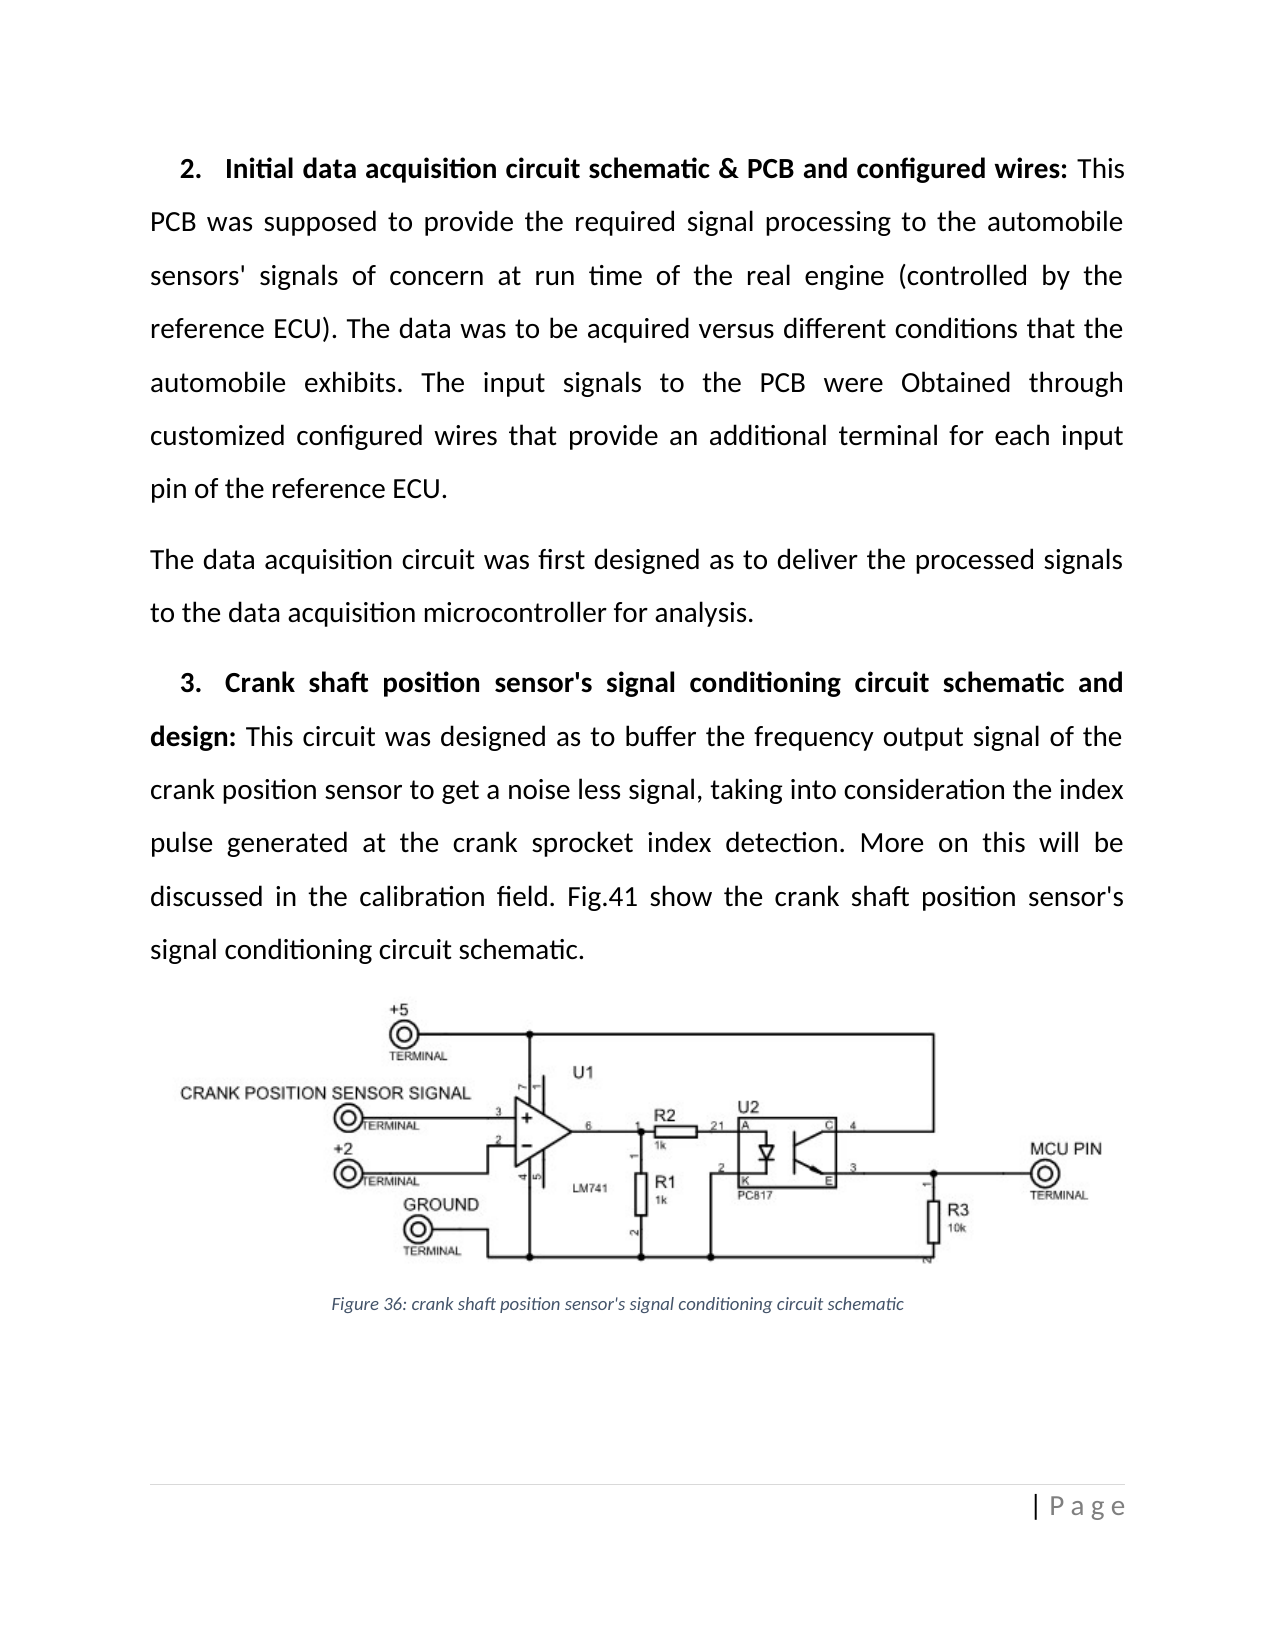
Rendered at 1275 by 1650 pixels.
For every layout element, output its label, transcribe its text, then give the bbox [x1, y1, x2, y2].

list Crank shaft position sensor's signal conditioning circuit schematic and design: This circuit was designed as to buffer the frequency output signal of the crank position sensor to get a noise less signal, taking into consideration the index pulse generated at the crank sprocket index detection. More on this will be discussed in the calibration field. Fig.41 show the crank shaft position sensor's signal conditioning circuit schematic. [150, 664, 1125, 967]
picture [150, 985, 1125, 1284]
text The data acquisition circuit was first designed as to deliver the processed signals to the data acquisition microcontroller for analysis. [150, 541, 1125, 630]
list Initial data acquisition circuit schematic & PCB and configured wires: This PCB was supposed to provide the required signal processing to the automobile sensors' signals of concern at run time of the real engine (controlled by the reference ECU). The data was to be acquired versus different conditions that the automobile exhibits. The input signals to the PCB were Obtained through customized configured wires that provide an additional terminal for each input pin of the reference ECU. [150, 150, 1125, 506]
